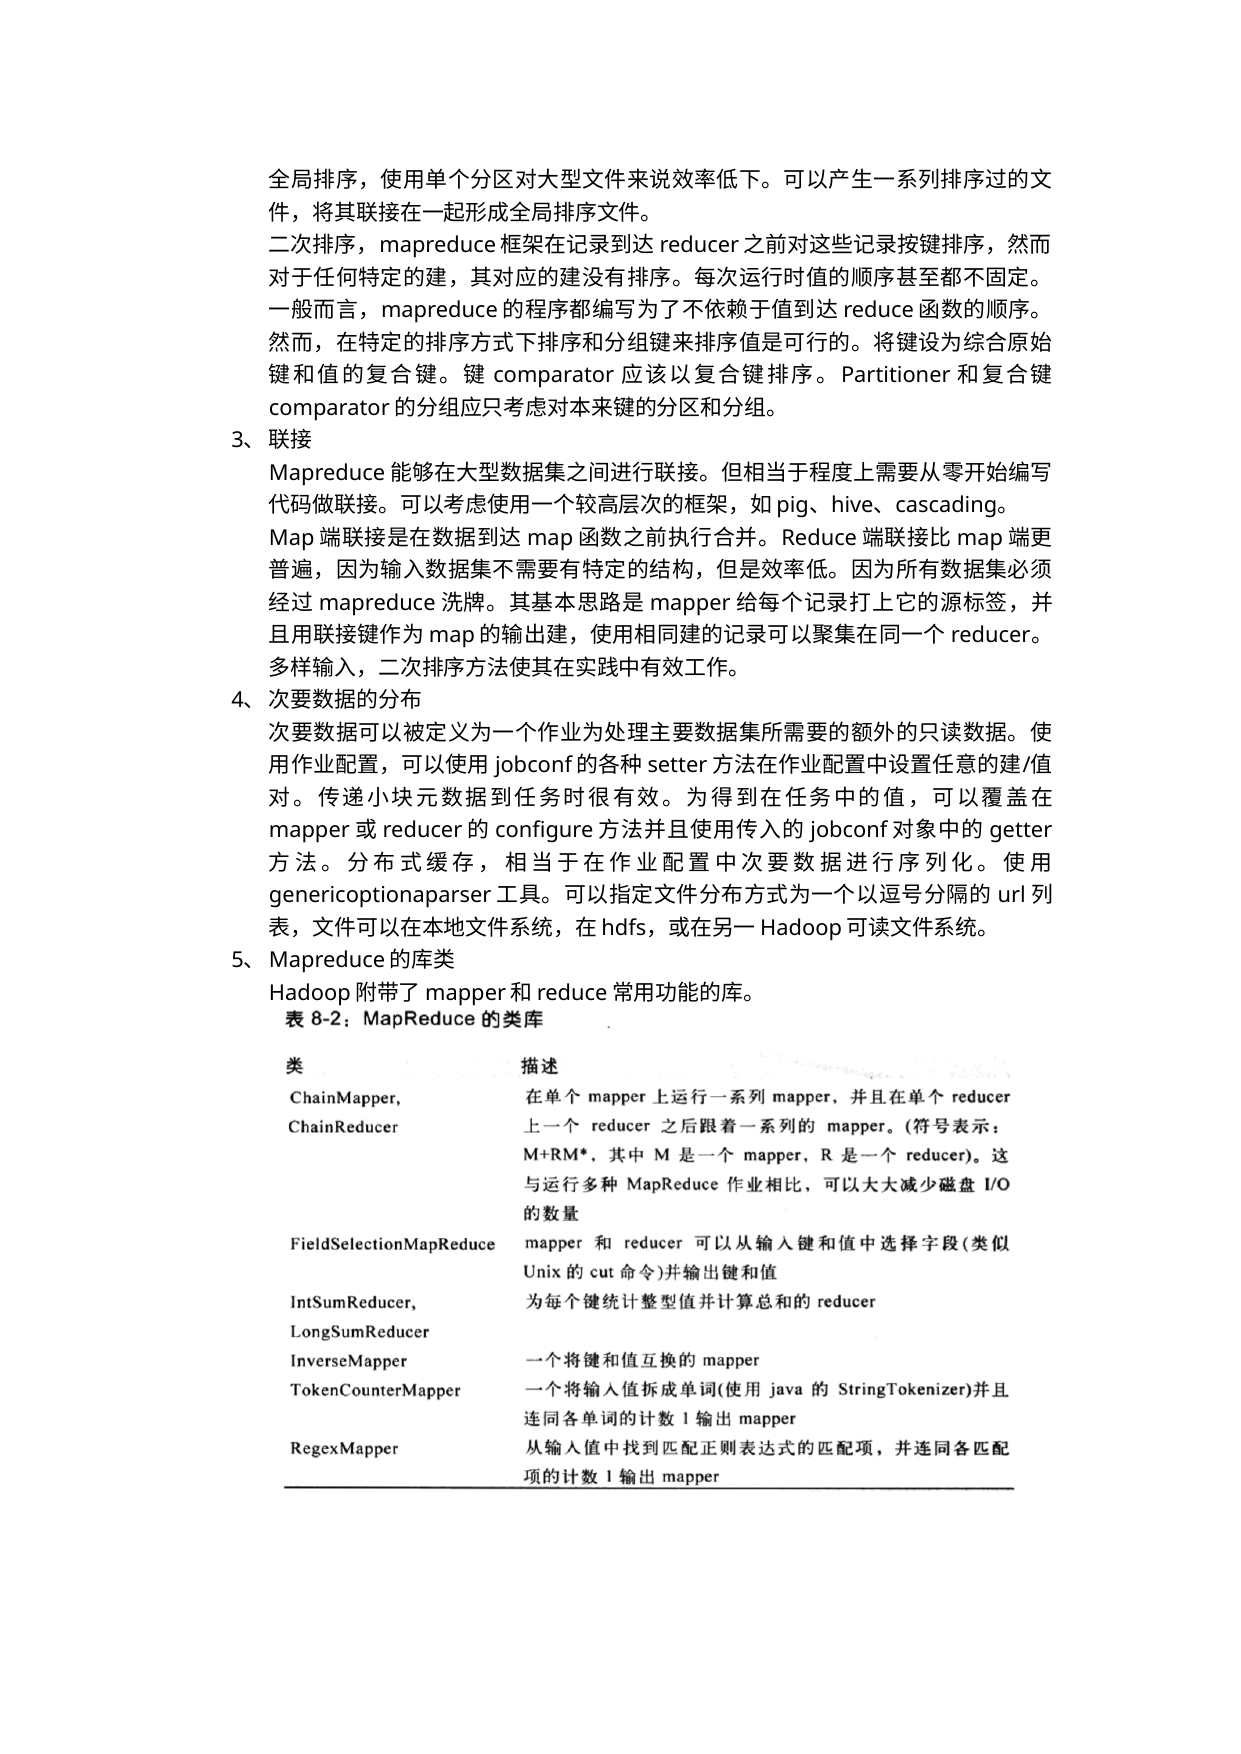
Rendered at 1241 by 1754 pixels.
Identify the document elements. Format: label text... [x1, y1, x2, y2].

picture [268, 1007, 1047, 1503]
list 联接 [231, 422, 1053, 454]
list Mapreduce的库类 [231, 942, 1053, 974]
list 次要数据可以被定义为一个作业为处理主要数据集所需要的额外的只读数据。使用作业配置，可以使用jobconf的各种setter方法在作业配置中设置任意的建/值对。传递小块元数据到任务时很有效。为得到在任务中的值，可以覆盖在mapper或reducer的configure方法并且使用传入的jobconf对象中的getter方法。分布式缓存，相当于在作业配置中次要数据进行序列化。使用genericoptionaparser工具。可以指定文件分布方式为一个以逗号分隔的url列表，文件可以在本地文件系统，在hdfs，或在另一Hadoop可读文件系统。 [269, 714, 1053, 942]
list Hadoop附带了mapper和reduce常用功能的库。 [269, 974, 1053, 1007]
list 次要数据的分布 [231, 682, 1053, 714]
list 二次排序，mapreduce框架在记录到达reducer之前对这些记录按键排序，然而对于任何特定的建，其对应的建没有排序。每次运行时值的顺序甚至都不固定。一般而言，mapreduce的程序都编写为了不依赖于值到达reduce函数的顺序。然而，在特定的排序方式下排序和分组键来排序值是可行的。将键设为综合原始键和值的复合键。键comparator应该以复合键排序。Partitioner和复合键comparator的分组应只考虑对本来键的分区和分组。 [269, 227, 1053, 422]
list Mapreduce能够在大型数据集之间进行联接。但相当于程度上需要从零开始编写代码做联接。可以考虑使用一个较高层次的框架，如pig、hive、cascading。 [269, 454, 1053, 519]
list 全局排序，使用单个分区对大型文件来说效率低下。可以产生一系列排序过的文件，将其联接在一起形成全局排序文件。 [269, 162, 1053, 227]
list Map端联接是在数据到达map函数之前执行合并。Reduce端联接比map端更普遍，因为输入数据集不需要有特定的结构，但是效率低。因为所有数据集必须经过mapreduce洗牌。其基本思路是mapper给每个记录打上它的源标签，并且用联接键作为map的输出建，使用相同建的记录可以聚集在同一个reducer。多样输入，二次排序方法使其在实践中有效工作。 [269, 519, 1053, 682]
